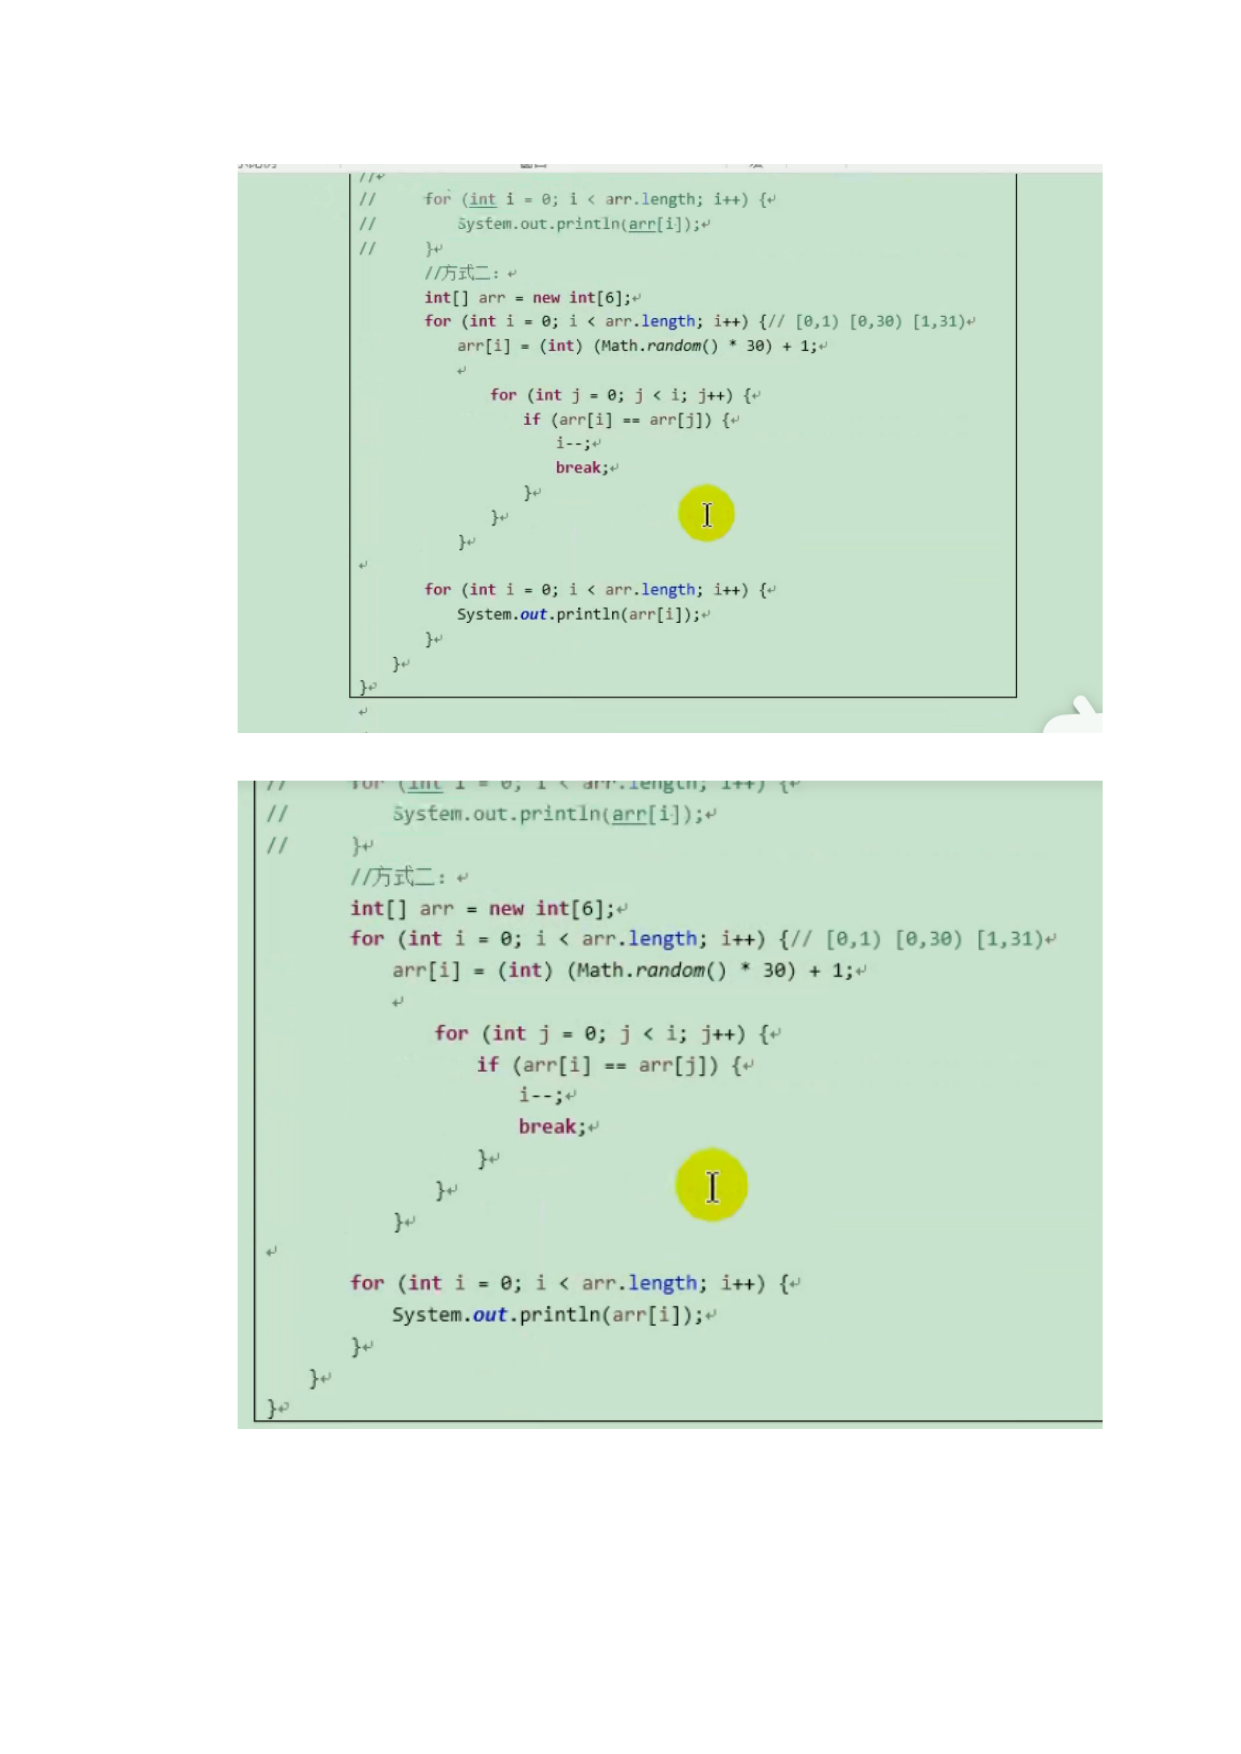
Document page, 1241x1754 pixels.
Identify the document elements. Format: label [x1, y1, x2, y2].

picture [237, 764, 1103, 1429]
picture [237, 164, 1103, 733]
